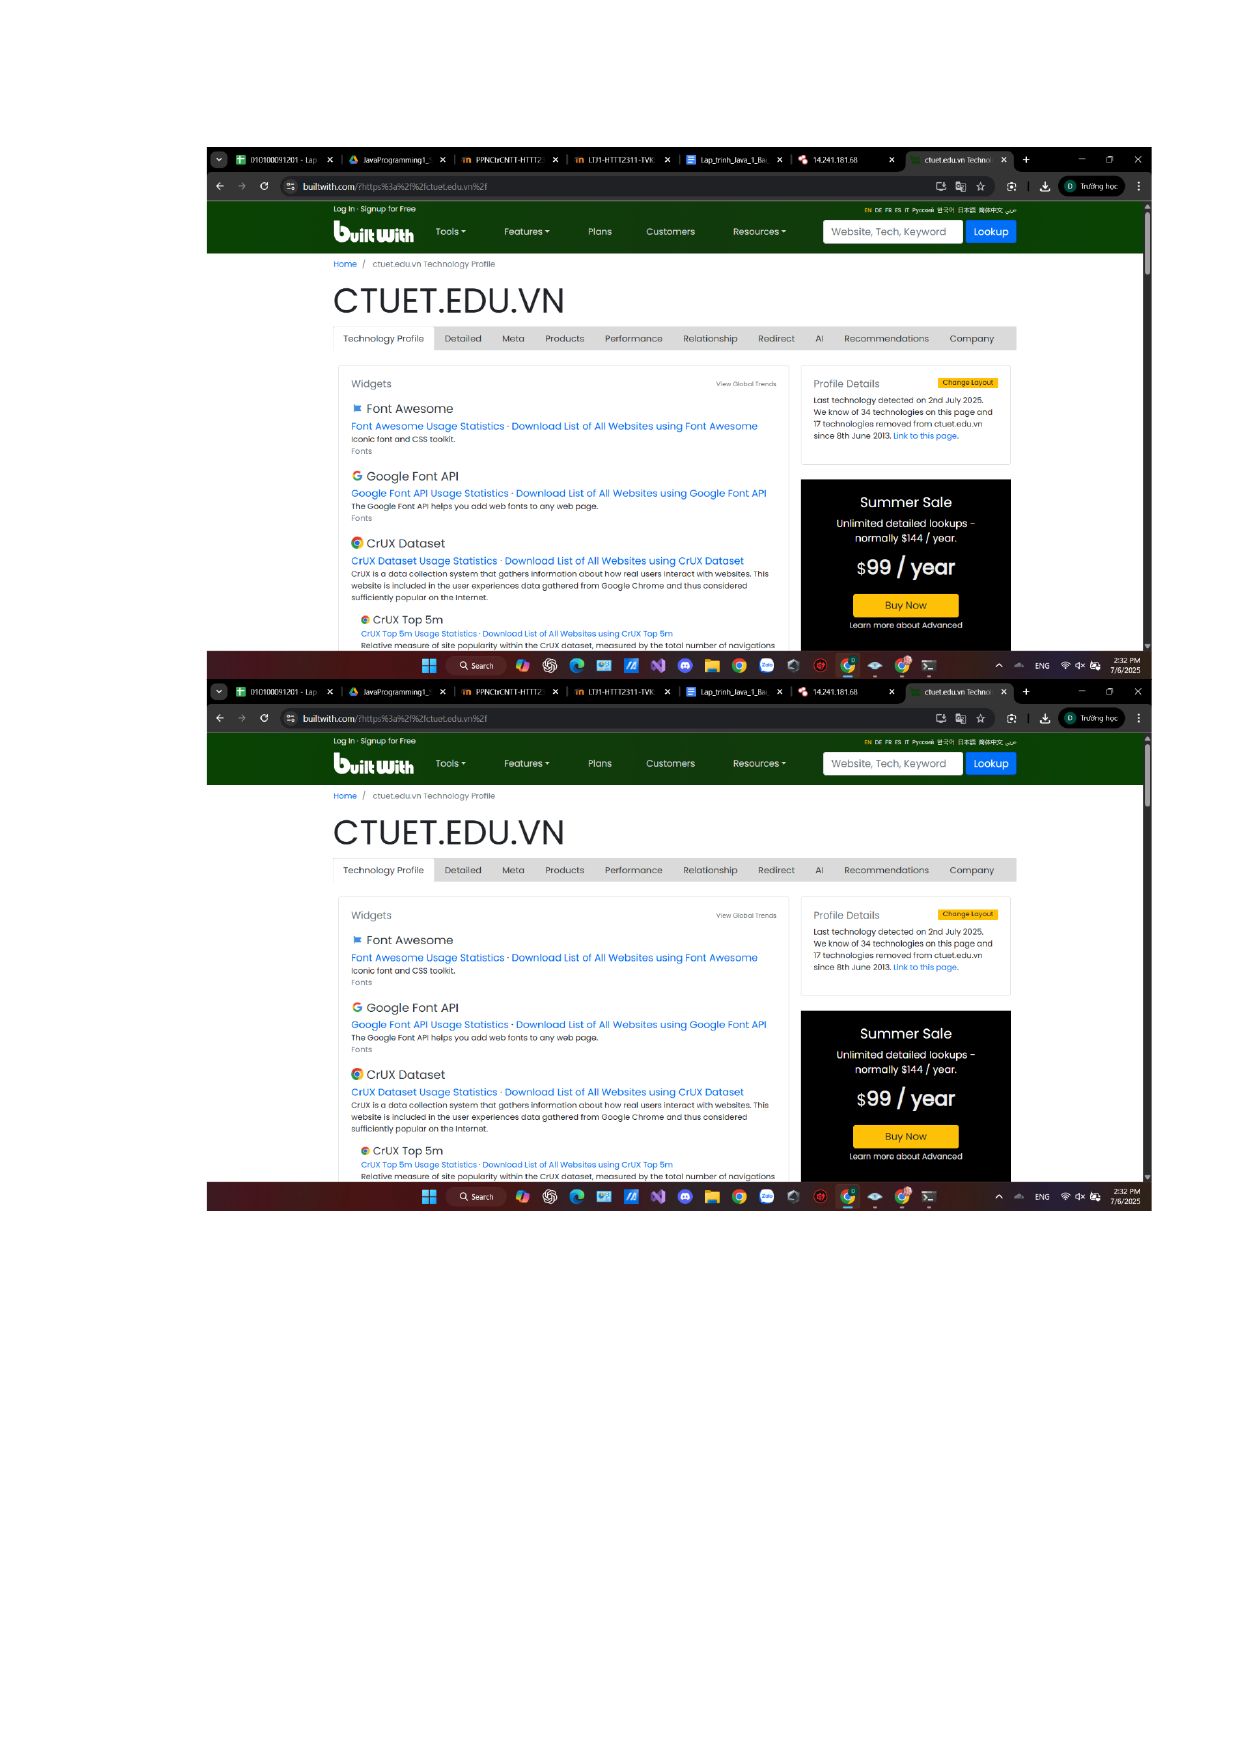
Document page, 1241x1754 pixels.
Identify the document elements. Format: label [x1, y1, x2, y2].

picture [206, 147, 1152, 1211]
